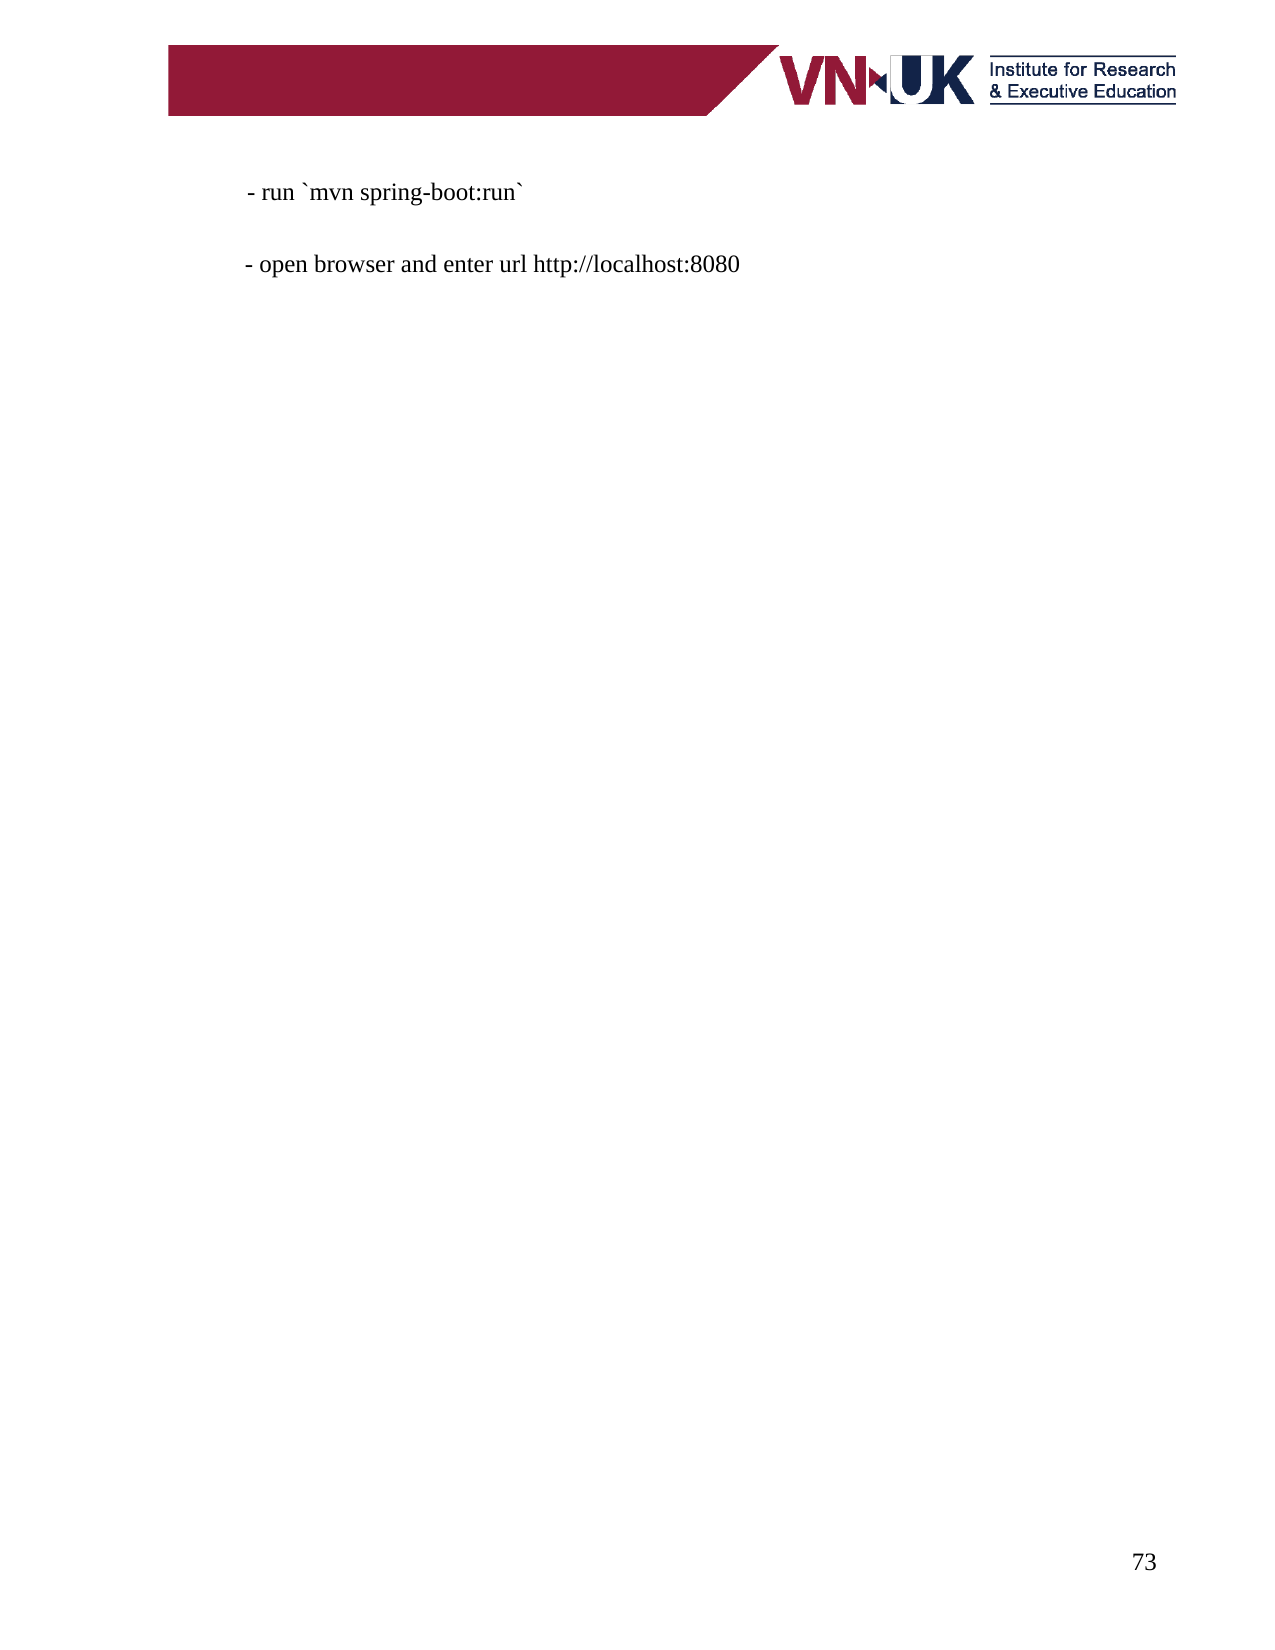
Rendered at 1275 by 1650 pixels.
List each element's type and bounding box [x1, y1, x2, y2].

table_cell [207, 177, 1171, 292]
picture [168, 45, 1176, 116]
